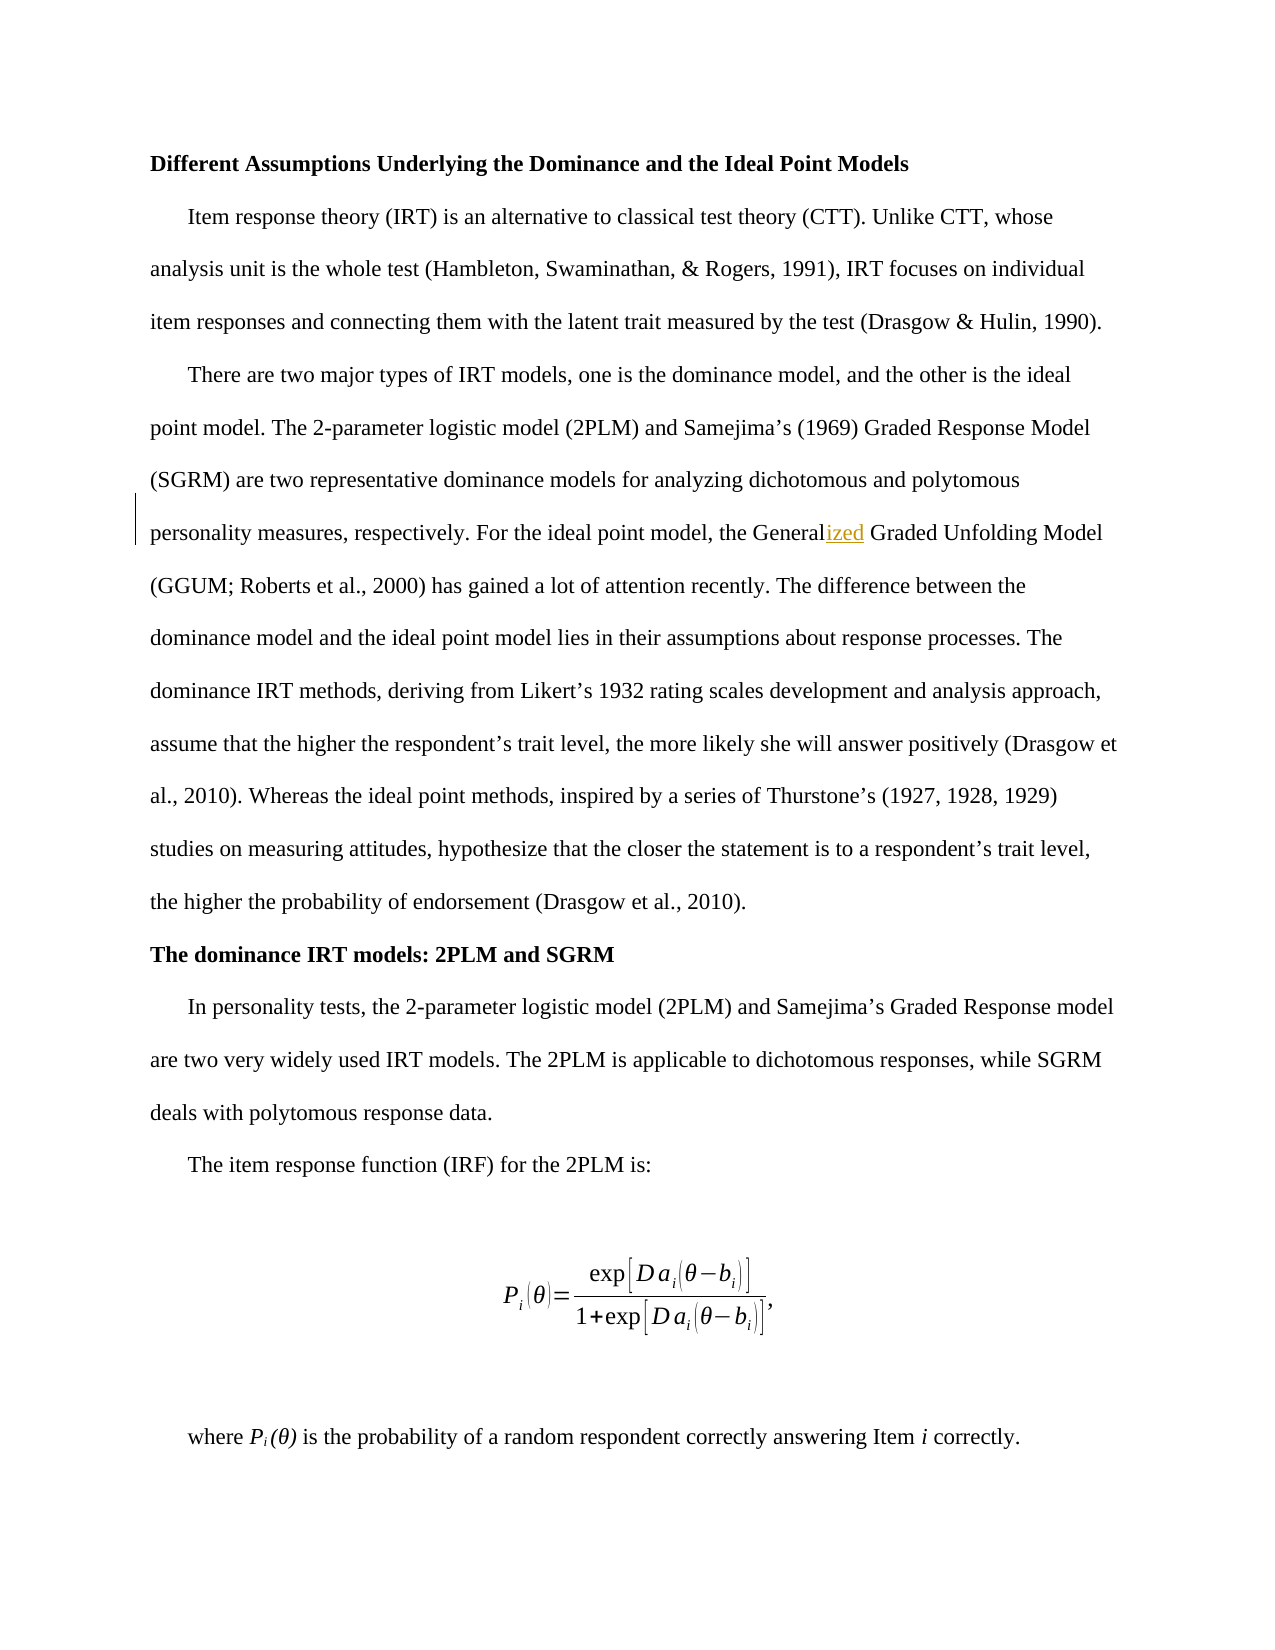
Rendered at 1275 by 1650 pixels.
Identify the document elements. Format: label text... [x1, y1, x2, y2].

text The item response function (IRF) for the 2PLM is: [150, 1151, 1125, 1178]
text The dominance IRT models: 2PLM and SGRM [150, 941, 1125, 967]
text Item response theory (IRT) is an alternative to classical test theory (CTT). Unlike CTT, whose analysis unit is the whole test (Hambleton, Swaminathan, & Rogers, 1991), IRT focuses on individual item responses and connecting them with the latent trait measured by the test (Drasgow & Hulin, 1990). [150, 203, 1125, 334]
text Different Assumptions Underlying the Dominance and the Ideal Point Models [150, 150, 1125, 176]
text where Pi (θ) is the probability of a random respondent correctly answering Item i correctly. [289, 1423, 1125, 1449]
text There are two major types of IRT models, one is the dominance model, and the other is the ideal point model. The 2-parameter logistic model (2PLM) and Samejima’s (1969) Graded Response Model (SGRM) are two representative dominance models for analyzing dichotomous and polytomous personality measures, respectively. For the ideal point model, the General Graded Unfolding Model (GGUM; Roberts et al., 2000) has gained a lot of attention recently. The difference between the dominance model and the ideal point model lies in their assumptions about response processes. The dominance IRT methods, deriving from Likert’s 1932 rating scales development and analysis approach, assume that the higher the respondent’s trait level, the more likely she will answer positively (Drasgow et al., 2010). Whereas the ideal point methods, inspired by a series of Thurstone’s (1927, 1928, 1929) studies on measuring attitudes, hypothesize that the closer the statement is to a respondent’s trait level, the higher the probability of endorsement (Drasgow et al., 2010). [150, 361, 1125, 914]
text , [150, 1257, 1125, 1337]
text In personality tests, the 2-parameter logistic model (2PLM) and Samejima’s Graded Response model are two very widely used IRT models. The 2PLM is applicable to dichotomous responses, while SGRM deals with polytomous response data. [150, 993, 1125, 1125]
